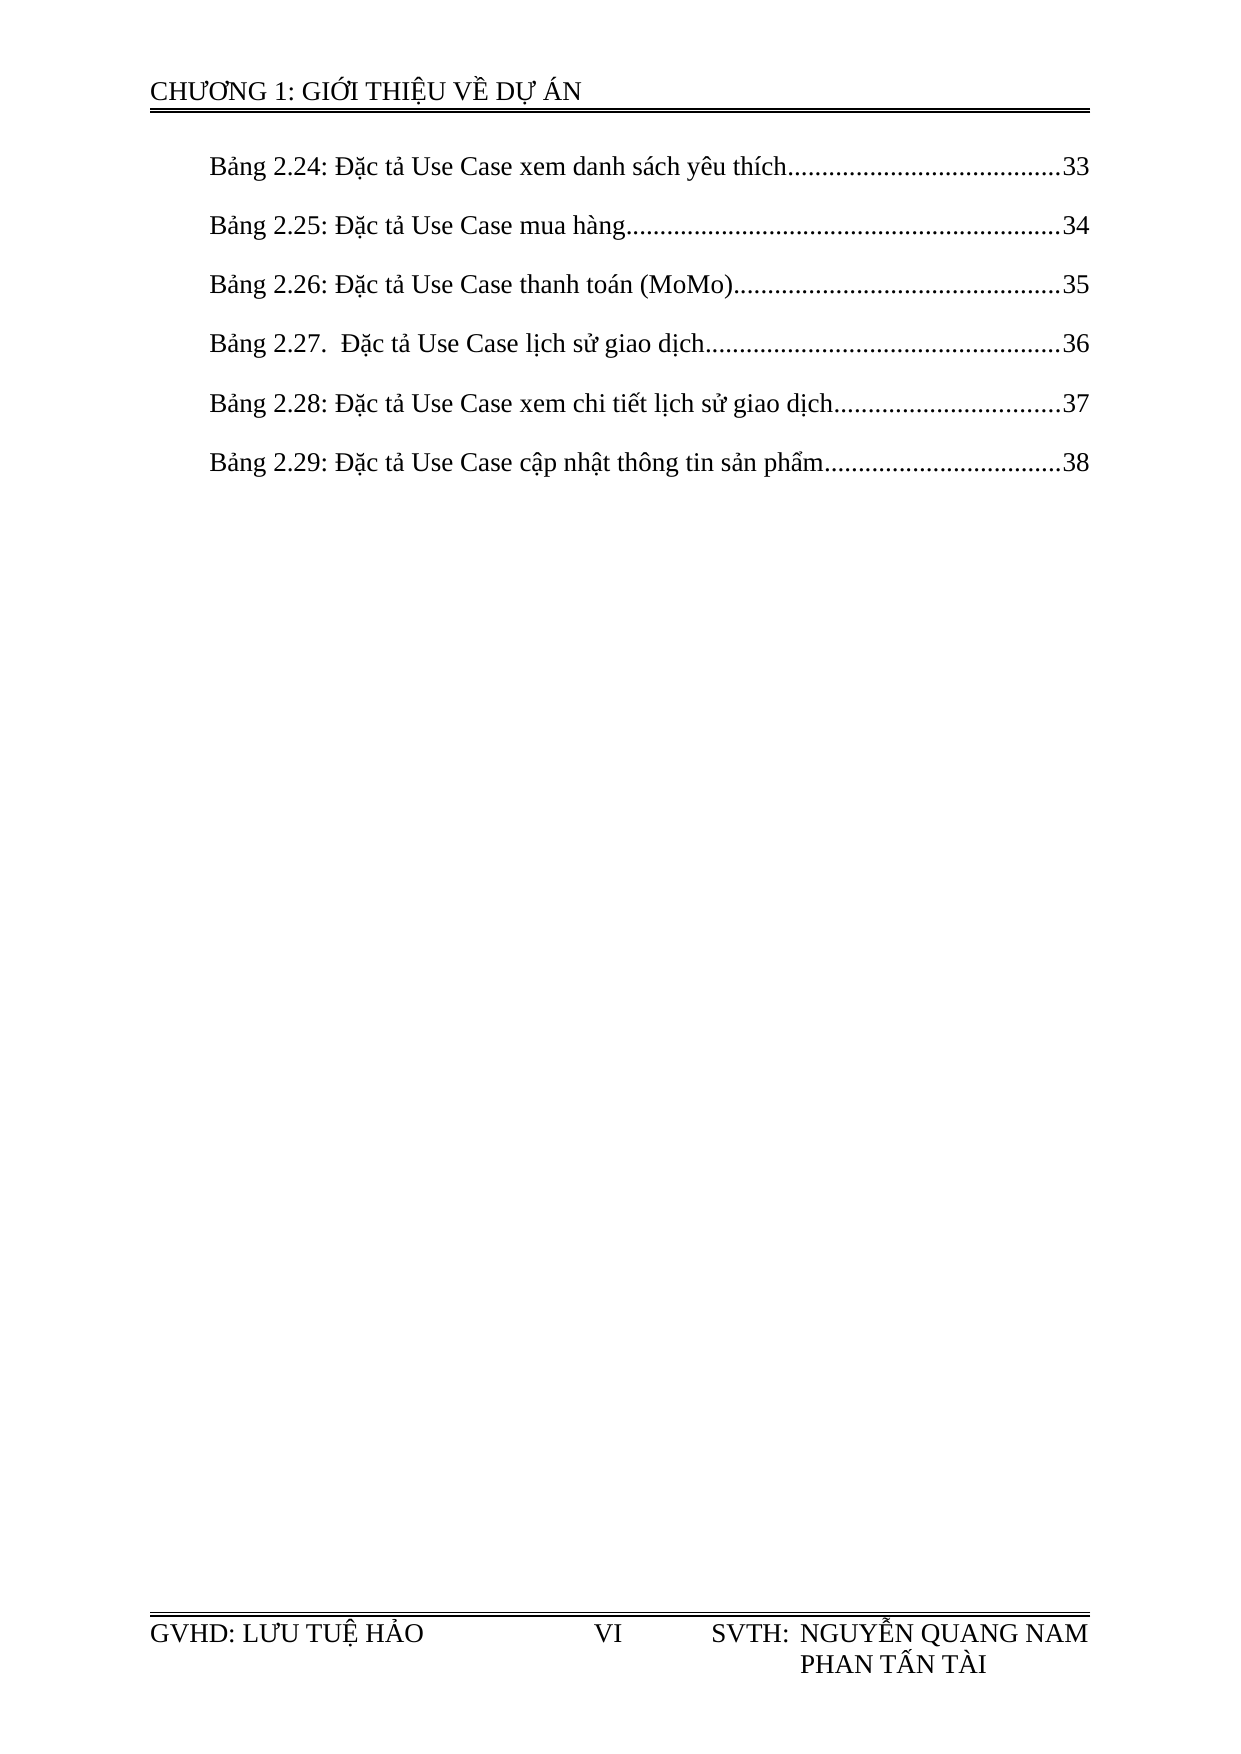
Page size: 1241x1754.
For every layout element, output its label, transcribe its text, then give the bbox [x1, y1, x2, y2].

text Bảng 2.25: Đặc tả Use Case mua hàng 34 [150, 209, 1090, 240]
text Bảng 2.26: Đặc tả Use Case thanh toán (MoMo) 35 [150, 268, 1090, 299]
text Bảng 2.29: Đặc tả Use Case cập nhật thông tin sản phẩm 38 [150, 446, 1090, 477]
text Bảng 2.28: Đặc tả Use Case xem chi tiết lịch sử giao dịch 37 [150, 387, 1090, 418]
text Bảng 2.24: Đặc tả Use Case xem danh sách yêu thích 33 [150, 150, 1090, 181]
text Bảng 2.27. Đặc tả Use Case lịch sử giao dịch 36 [150, 327, 1090, 359]
